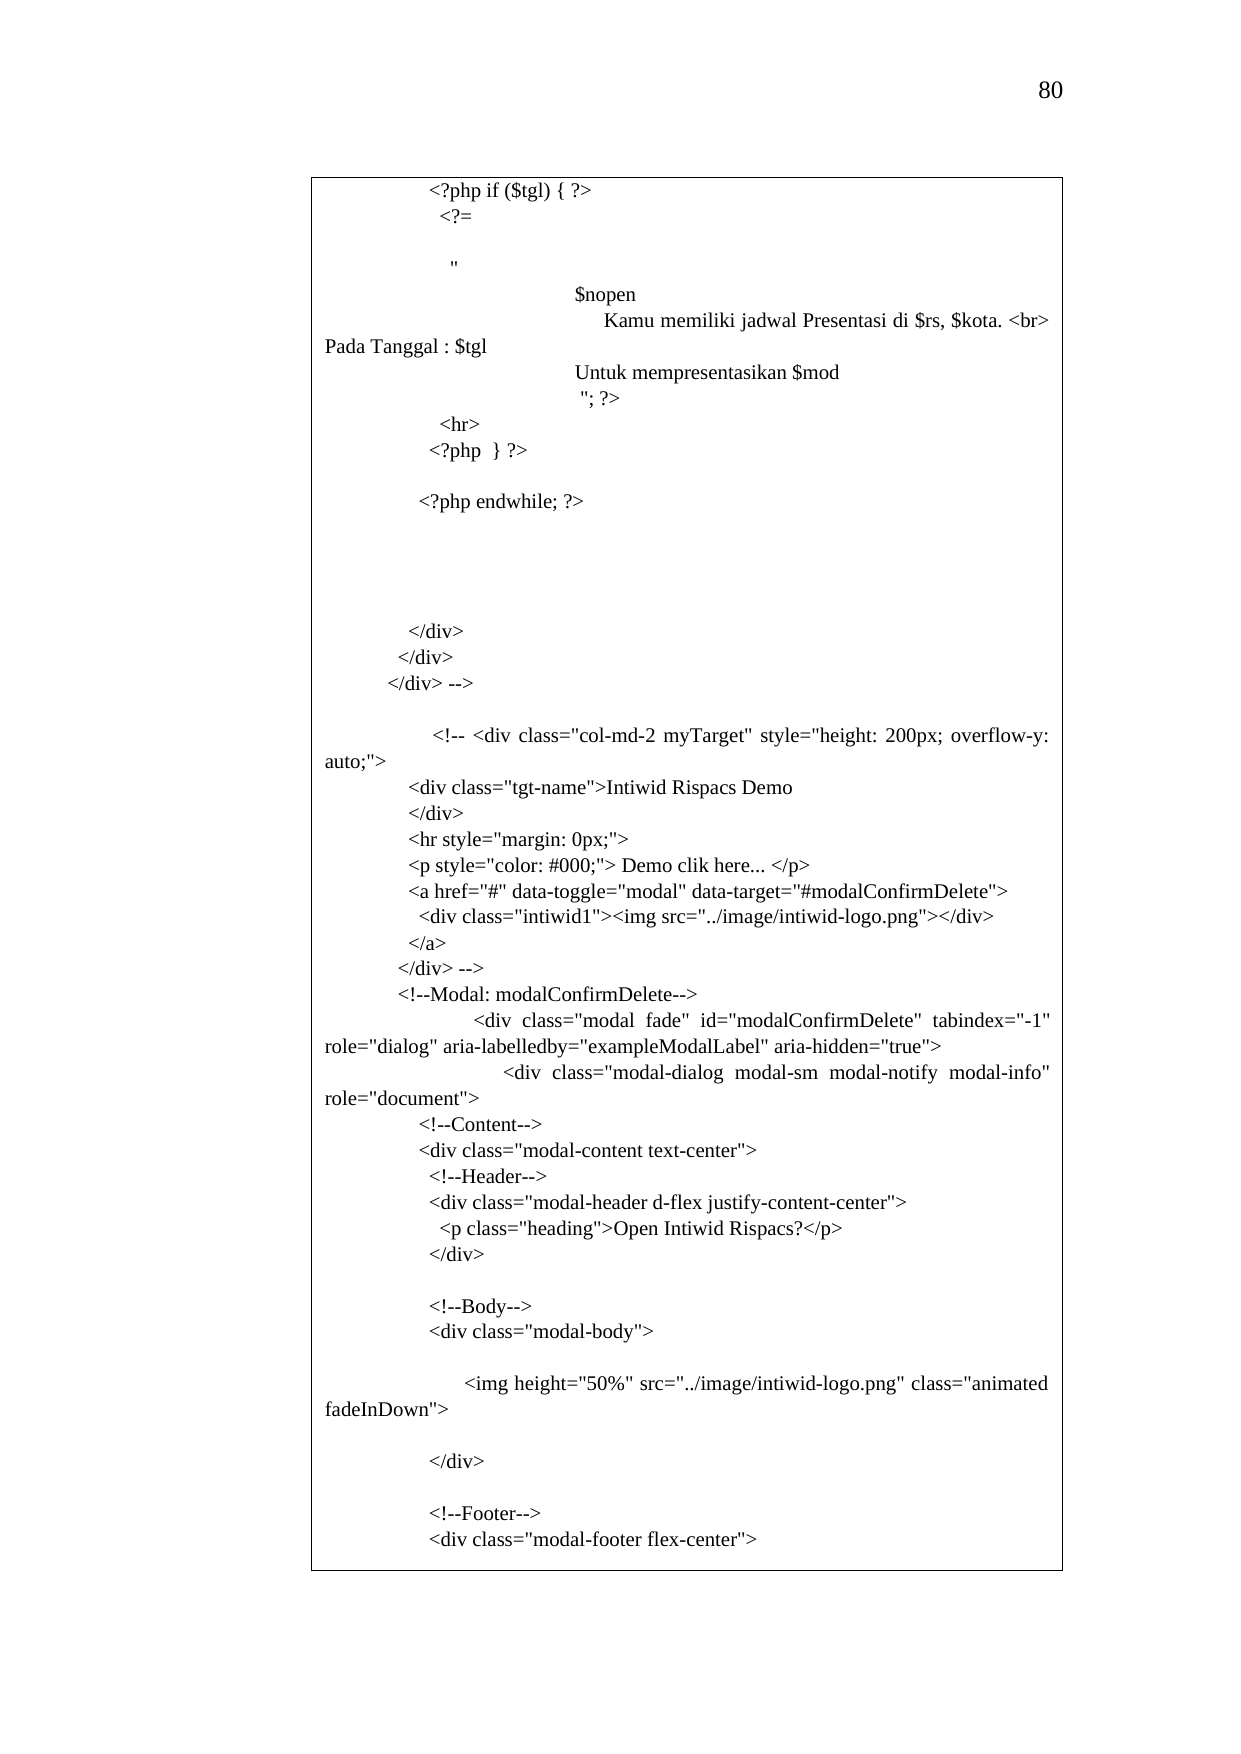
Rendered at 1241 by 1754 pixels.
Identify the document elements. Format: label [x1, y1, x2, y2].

table_header [312, 178, 1062, 1570]
